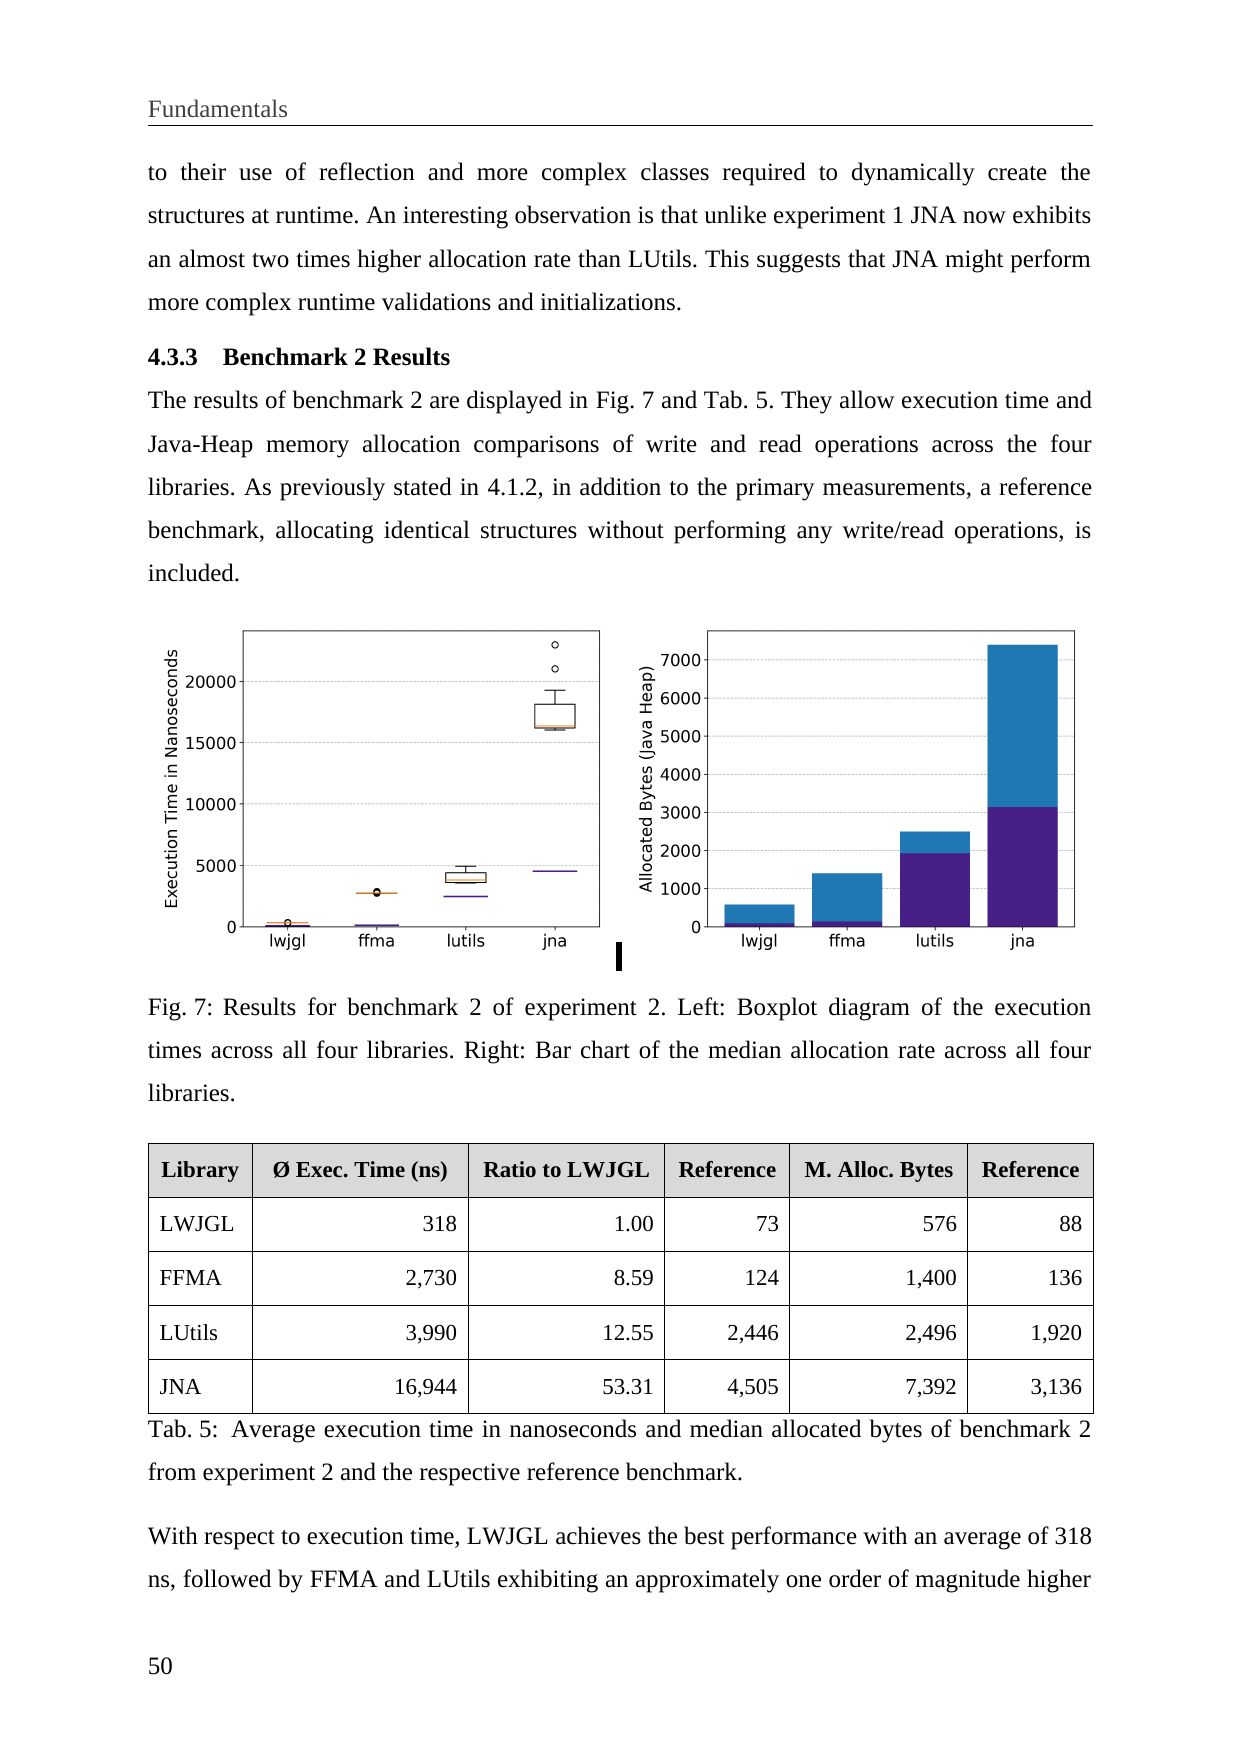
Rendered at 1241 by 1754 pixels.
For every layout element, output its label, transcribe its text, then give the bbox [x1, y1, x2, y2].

table_cell FFMA [149, 1252, 252, 1305]
text Tab. 5: Average execution time in nanoseconds and median allocated bytes of benchmark 2 from experiment 2 and the respective reference benchmark. [148, 1414, 1093, 1486]
table_cell 3,136 [968, 1360, 1093, 1413]
picture [622, 613, 1092, 966]
table_cell 7,392 [790, 1360, 967, 1413]
table_cell 318 [253, 1198, 468, 1251]
table_header Reference [665, 1144, 789, 1197]
table_cell 1,400 [790, 1252, 967, 1305]
table_header Ø Exec. Time (ns) [253, 1144, 468, 1197]
text The results of benchmark 2 are displayed in Fig. 7 and Tab. 5. They allow execution time and Java-Heap memory allocation comparisons of write and read operations across the four libraries. As previously stated in 4.1.2, in addition to the primary measurements, a reference benchmark, allocating identical structures without performing any write/read operations, is included. [148, 386, 1093, 587]
table_cell 88 [968, 1198, 1093, 1251]
table_cell 1.00 [469, 1198, 664, 1251]
table_cell 53.31 [469, 1360, 664, 1413]
table_cell 12.55 [469, 1306, 664, 1359]
table_header Ratio to LWJGL [469, 1144, 664, 1197]
table_header Library [149, 1144, 252, 1197]
table_cell 4,505 [665, 1360, 789, 1413]
table_cell 576 [790, 1198, 967, 1251]
table_cell LUtils [149, 1306, 252, 1359]
table_cell JNA [149, 1360, 252, 1413]
table_header Reference [968, 1144, 1093, 1197]
table_cell 2,730 [253, 1252, 468, 1305]
table_header M. Alloc. Bytes [790, 1144, 967, 1197]
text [148, 157, 1093, 316]
table_cell 136 [968, 1252, 1093, 1305]
table_cell 2,446 [665, 1306, 789, 1359]
table_cell LWJGL [149, 1198, 252, 1251]
table_cell 2,496 [790, 1306, 967, 1359]
table_cell 1,920 [968, 1306, 1093, 1359]
table_cell 16,944 [253, 1360, 468, 1413]
table_cell 73 [665, 1198, 789, 1251]
picture [147, 614, 617, 966]
table_cell 124 [665, 1252, 789, 1305]
text Fig. 7: Results for benchmark 2 of experiment 2. Left: Boxplot diagram of the execution times across all four libraries. Right: Bar chart of the median allocation rate across all four libraries. [148, 992, 1093, 1107]
table_cell 3,990 [253, 1306, 468, 1359]
table_cell 8.59 [469, 1252, 664, 1305]
text Benchmark 2 Results [148, 342, 1093, 371]
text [148, 1521, 1093, 1593]
